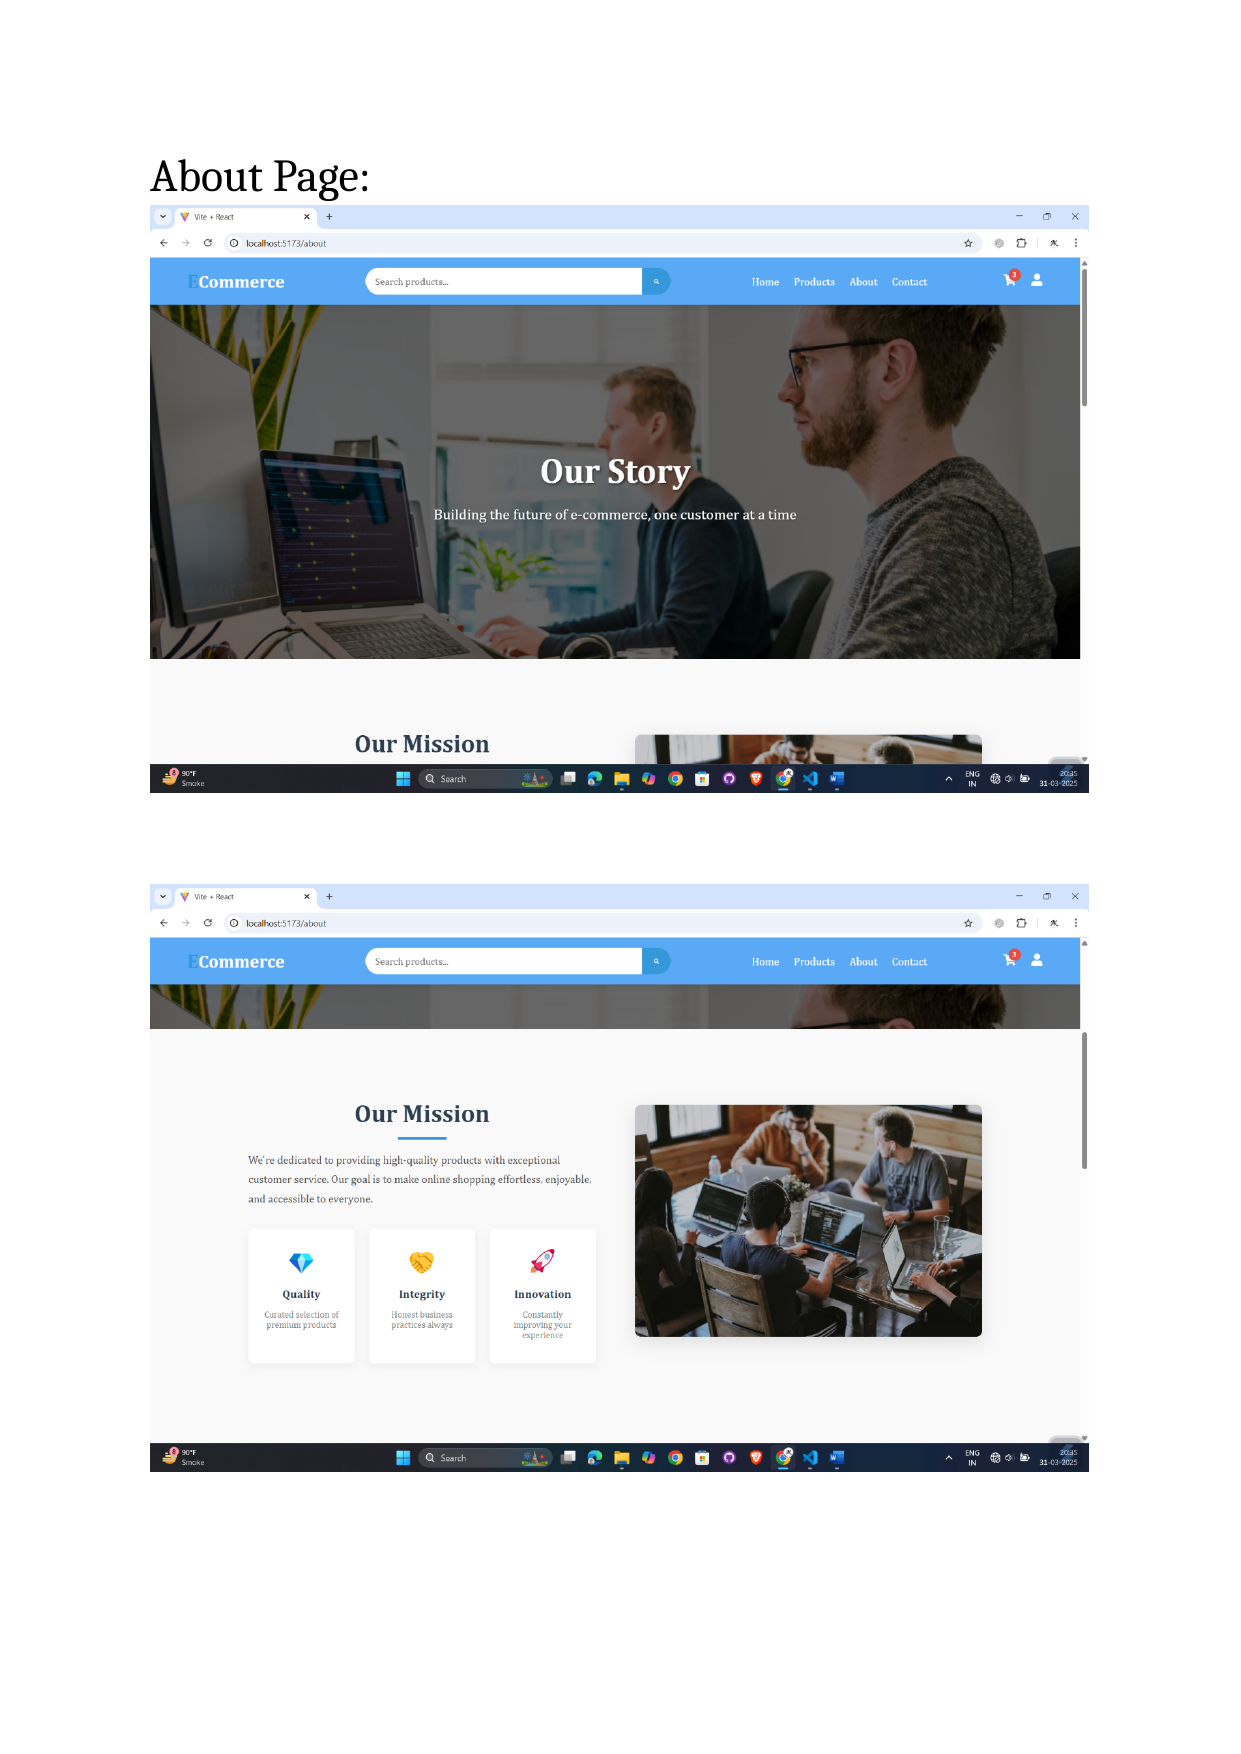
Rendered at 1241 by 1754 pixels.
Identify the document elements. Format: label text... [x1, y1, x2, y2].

picture [150, 884, 1089, 1472]
picture [150, 205, 1089, 793]
